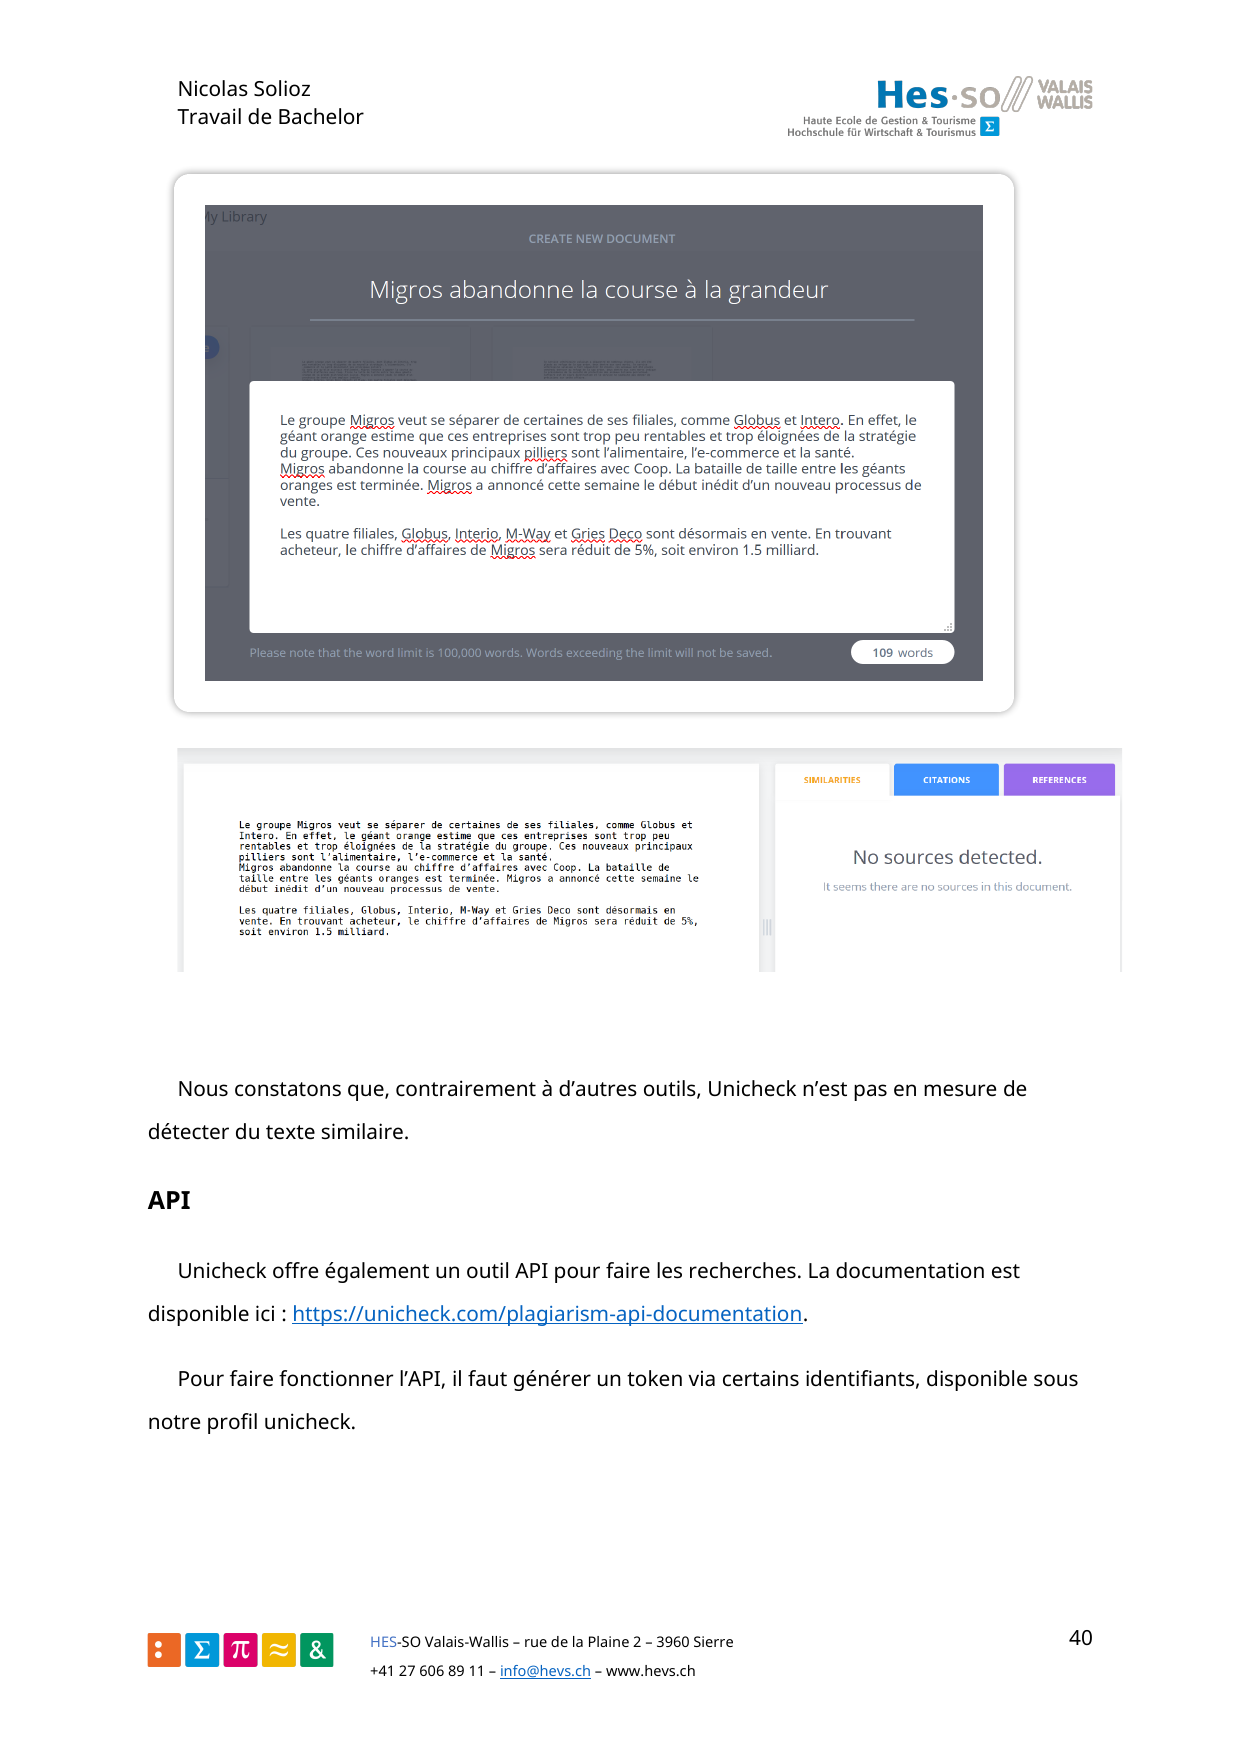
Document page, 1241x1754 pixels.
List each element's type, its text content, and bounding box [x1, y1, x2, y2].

picture [177, 748, 1123, 972]
picture [147, 1633, 185, 1667]
text Unicheck offre également un outil API pour faire les recherches. La documentation est disponible ici : https://unicheck.com/plagiarism-api-documentation. [148, 1256, 1093, 1327]
picture [788, 76, 1093, 136]
subtitle API [148, 1182, 1093, 1216]
picture [196, 1642, 202, 1652]
picture [196, 1654, 209, 1658]
picture [205, 205, 983, 681]
text Nous constatons que, contrairement à d’autres outils, Unicheck n’est pas en mesure de détecter du texte similaire. [148, 1074, 1093, 1145]
text Pour faire fonctionner l’API, il faut générer un token via certains identifiants, disponible sous notre profil unicheck. [148, 1364, 1093, 1436]
picture [219, 1633, 334, 1667]
